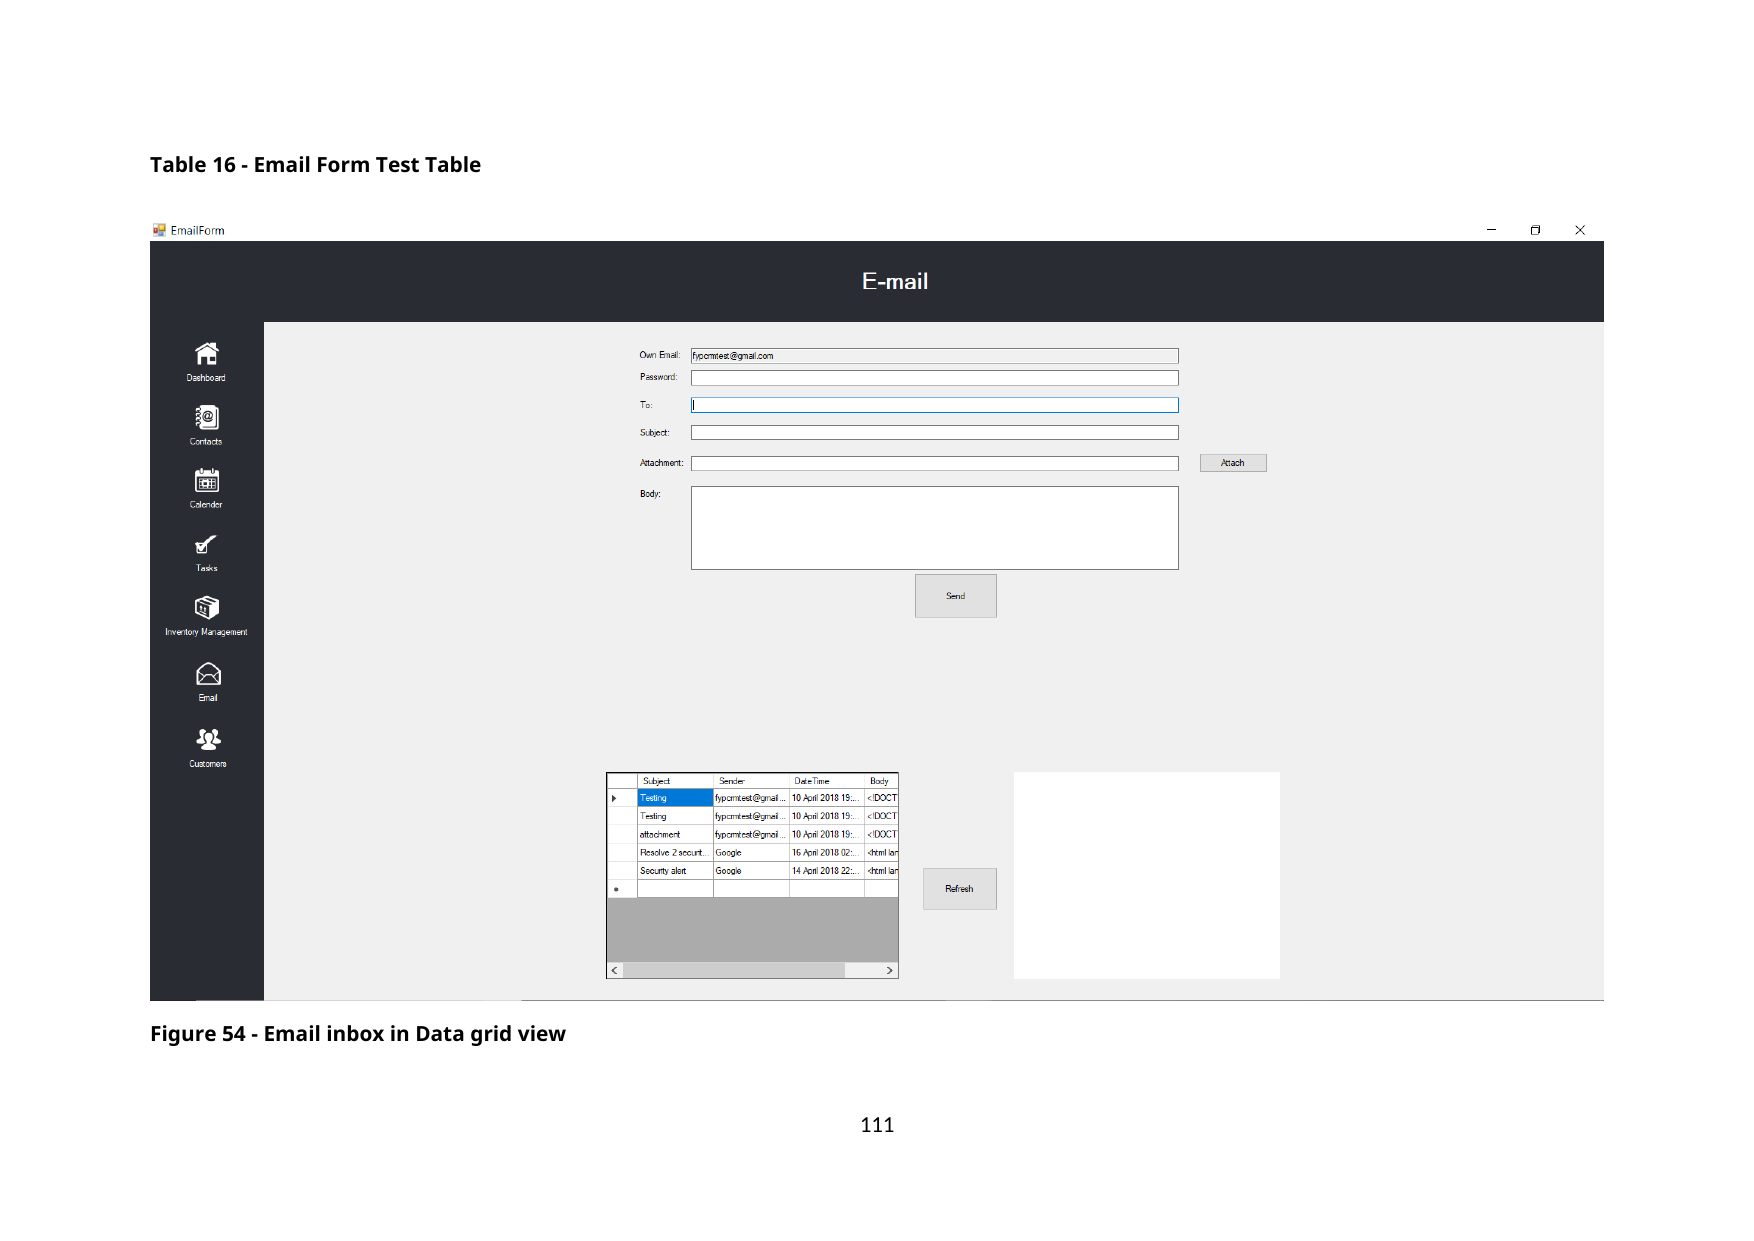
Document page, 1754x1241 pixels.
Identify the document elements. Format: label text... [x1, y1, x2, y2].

picture [150, 219, 1604, 1001]
